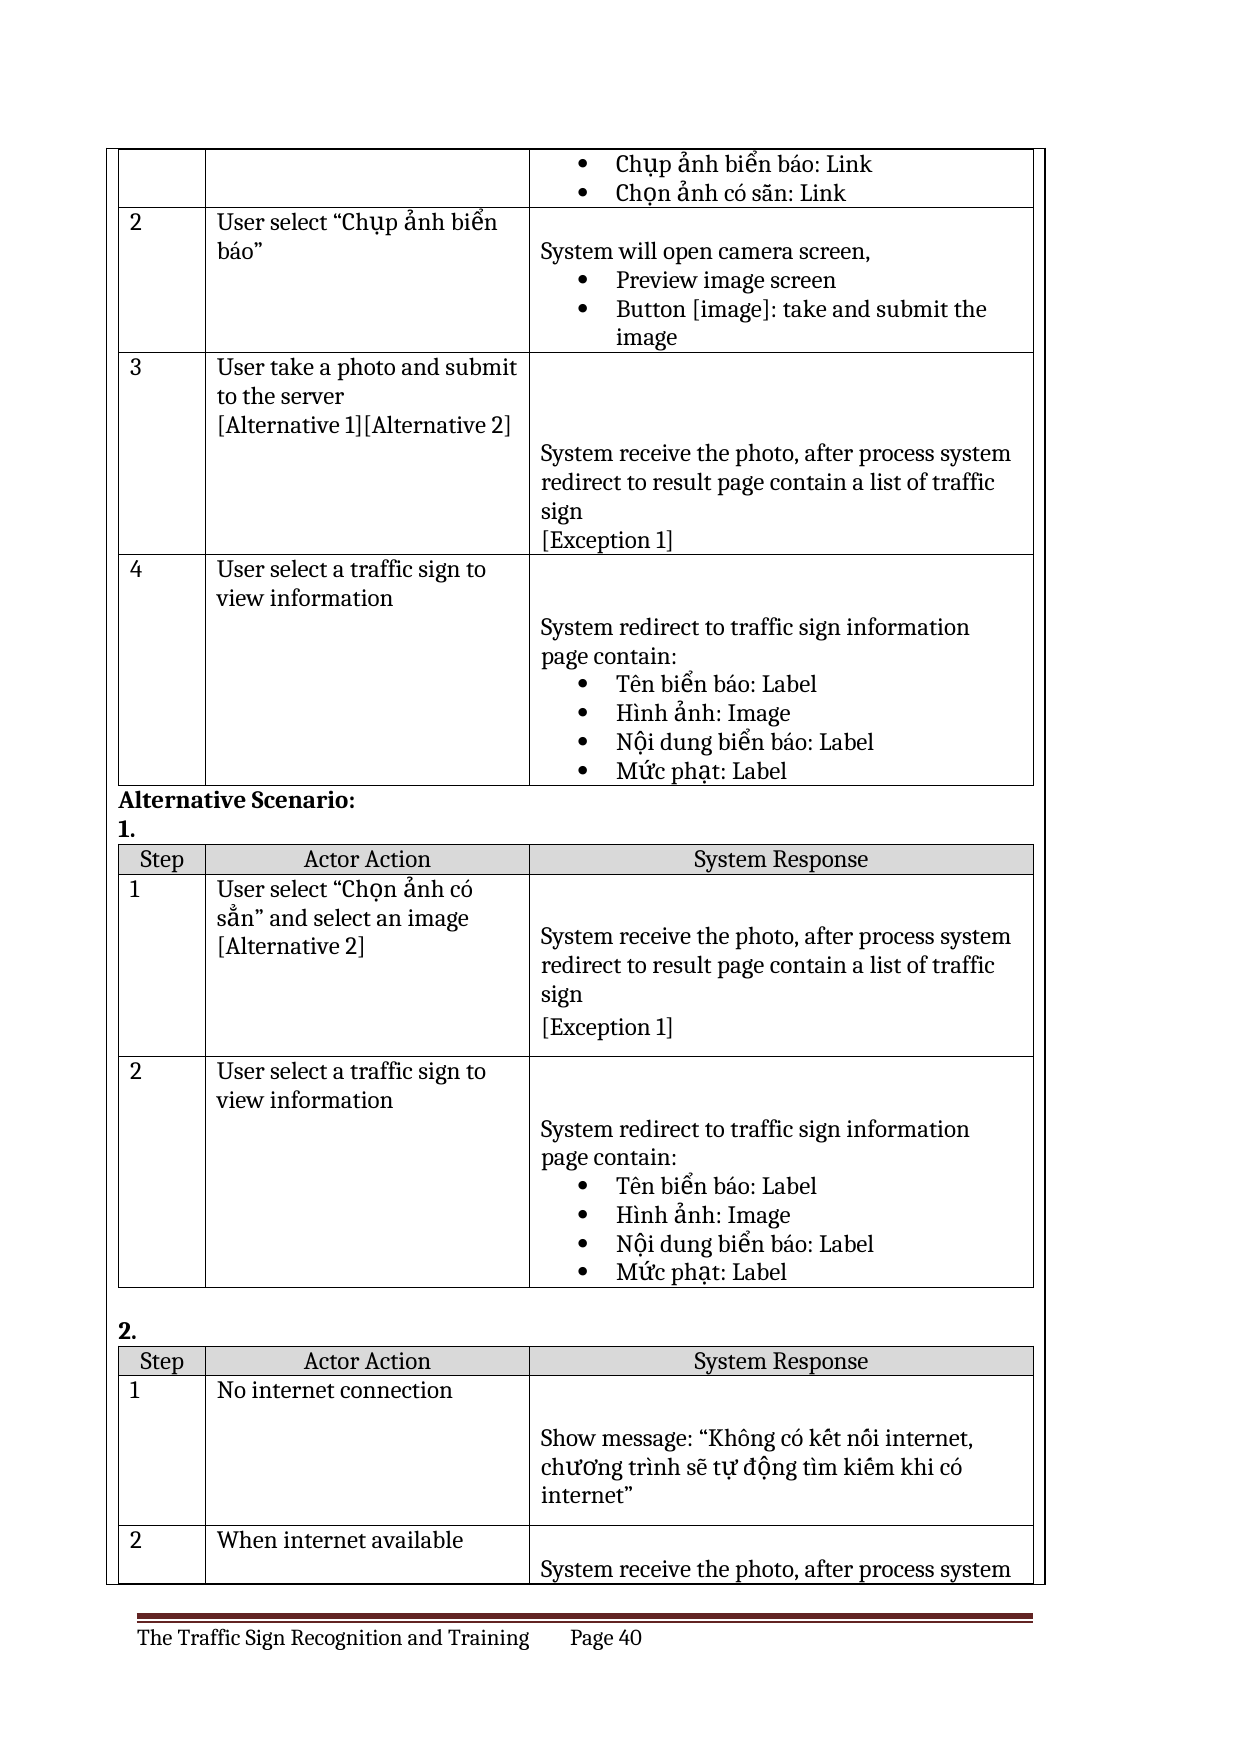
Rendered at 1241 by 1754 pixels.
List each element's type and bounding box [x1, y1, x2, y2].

table_cell [107, 149, 1044, 1584]
